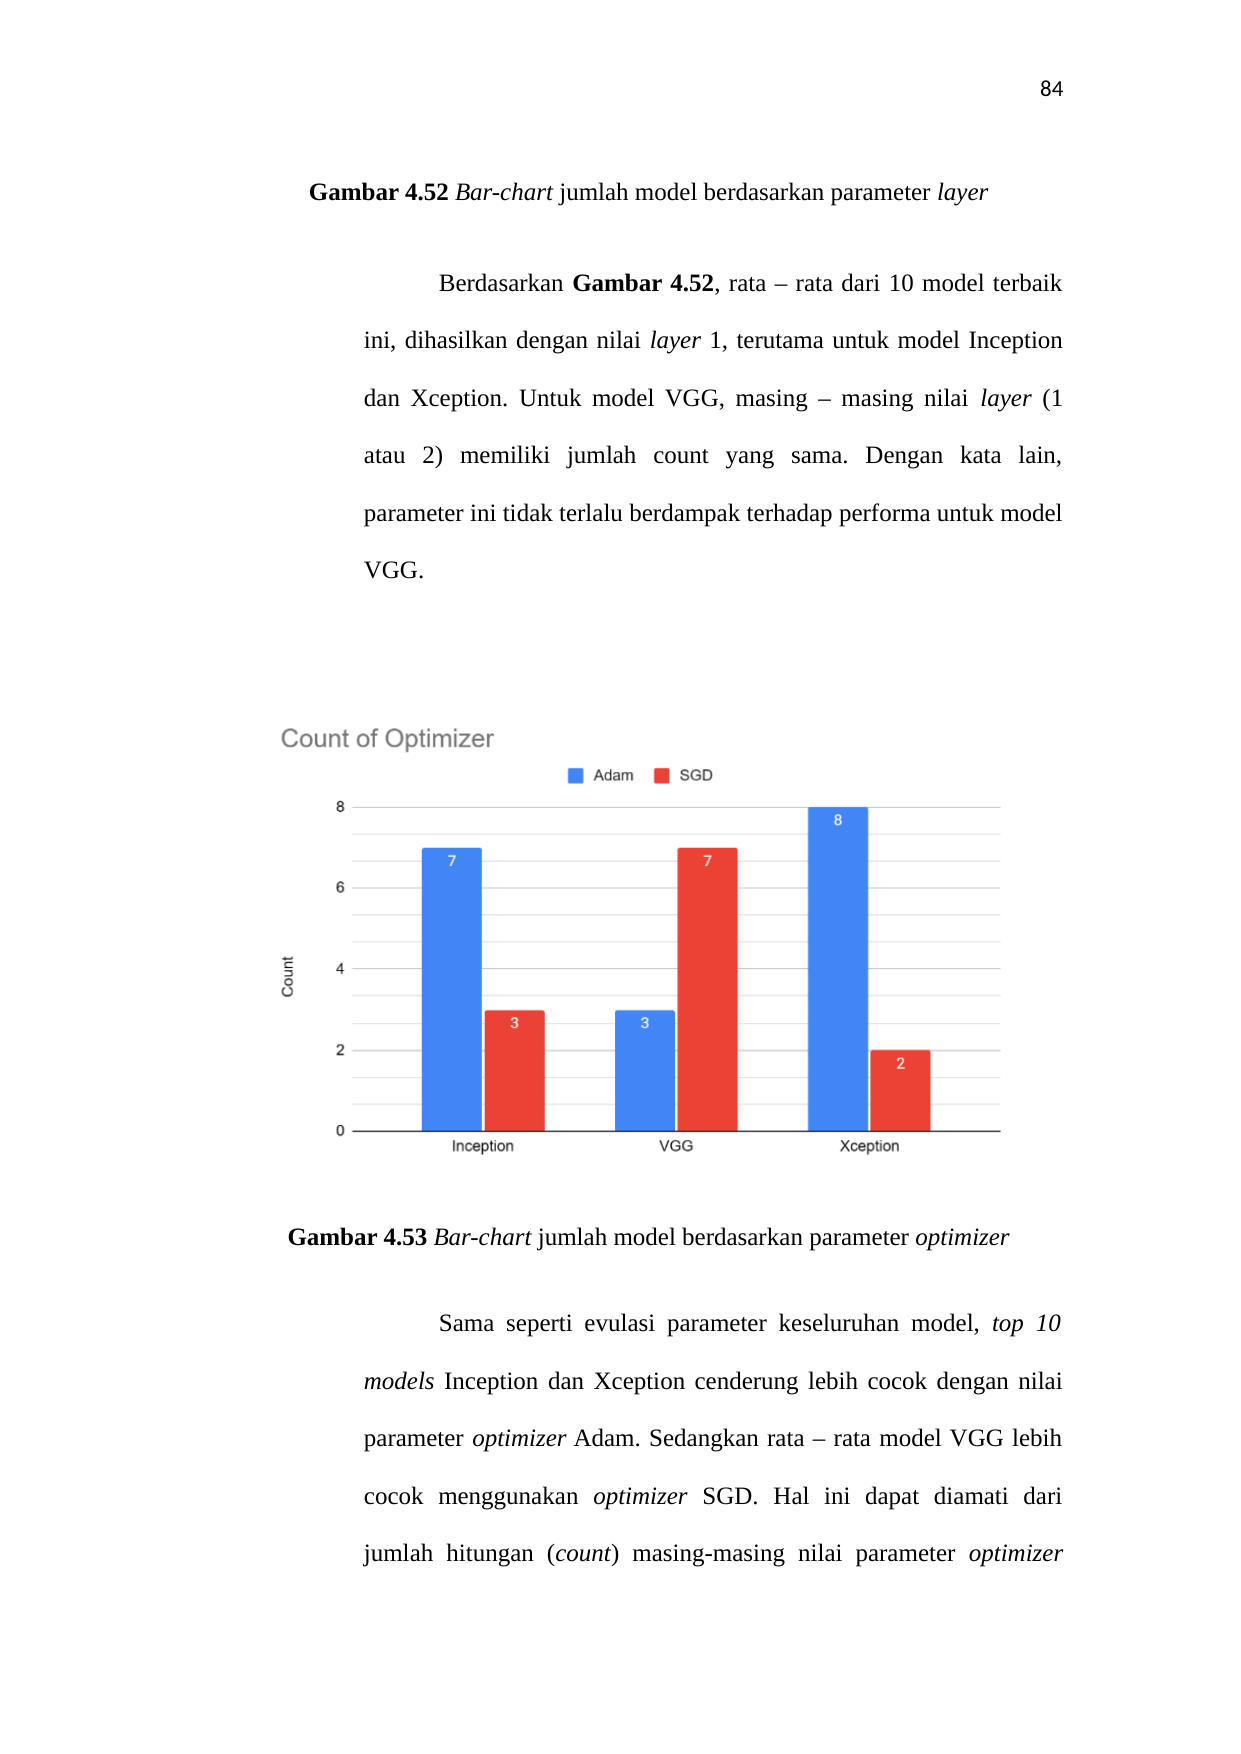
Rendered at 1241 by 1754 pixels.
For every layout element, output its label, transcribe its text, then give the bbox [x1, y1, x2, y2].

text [364, 1308, 1063, 1567]
picture [257, 703, 1024, 1178]
